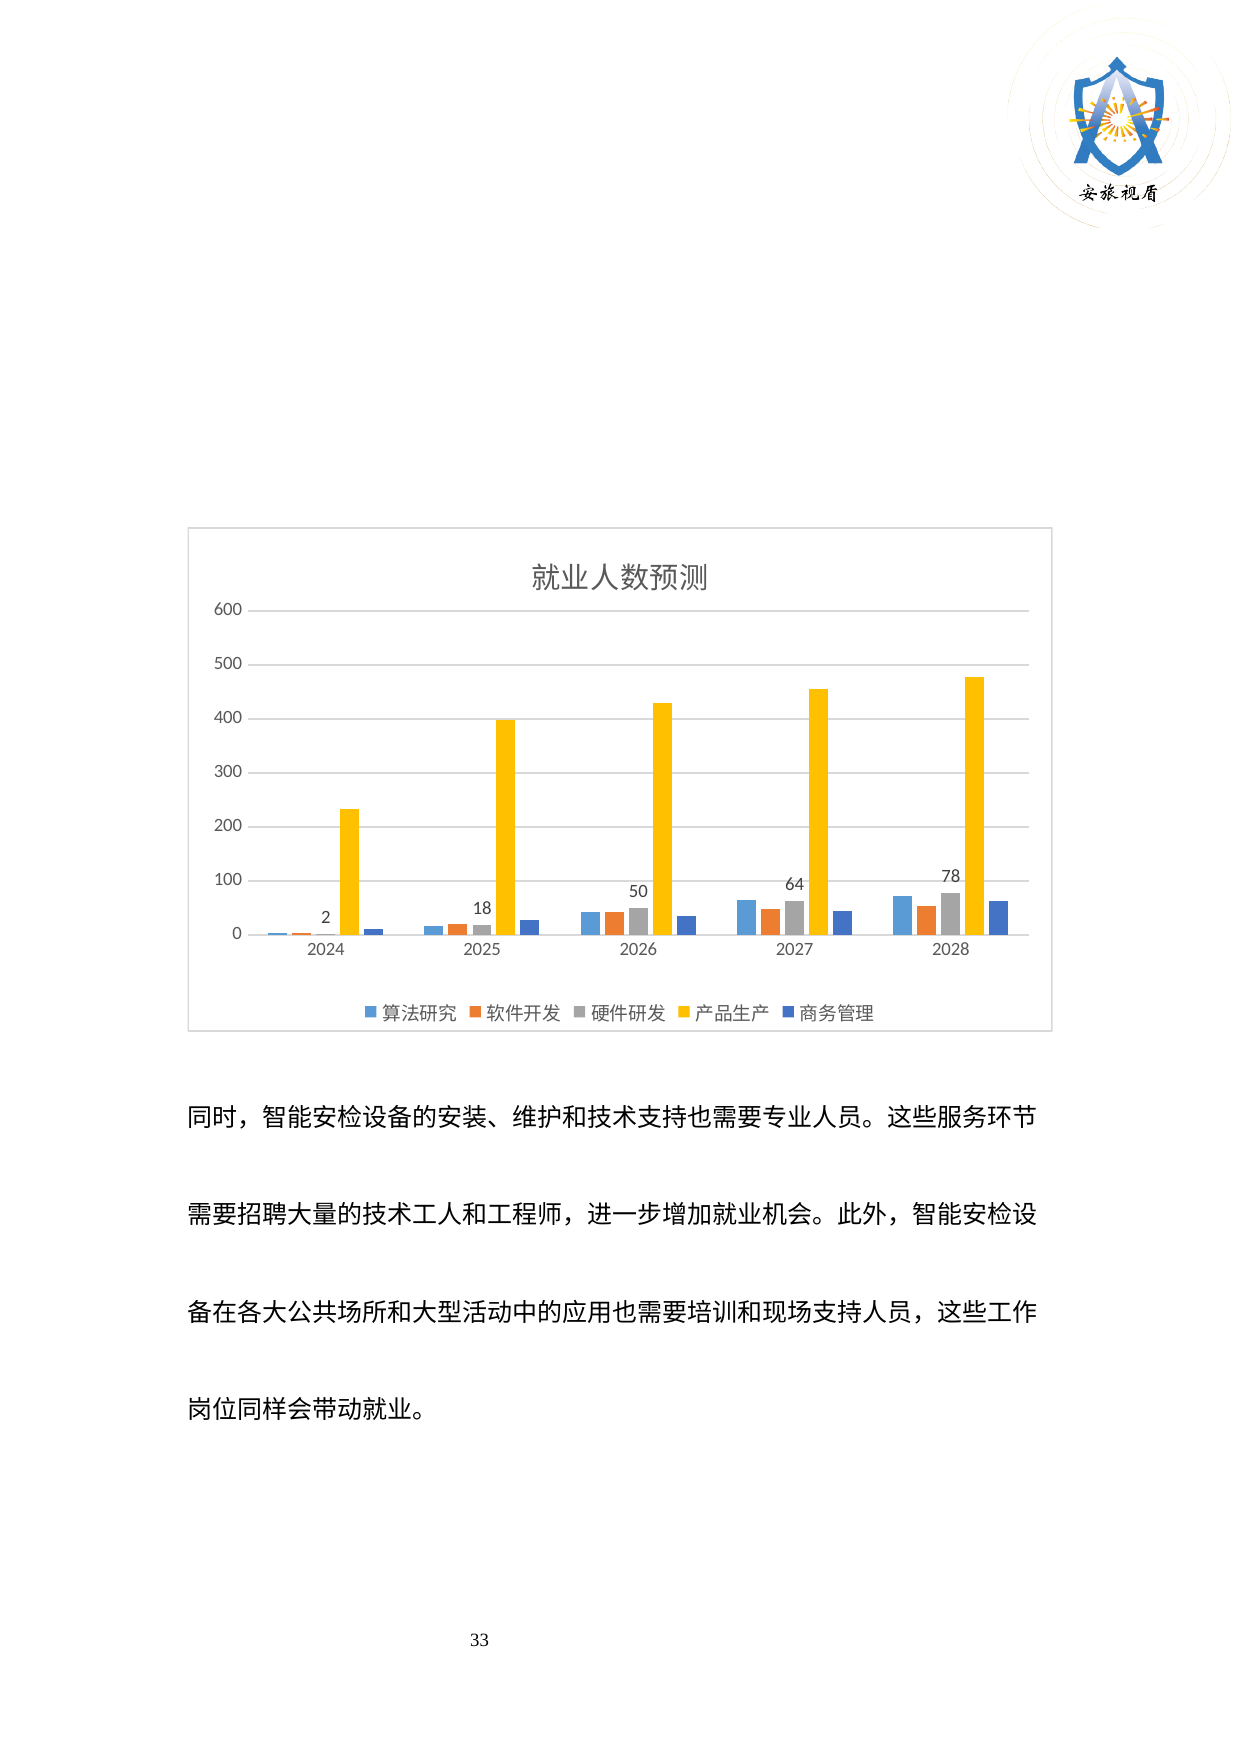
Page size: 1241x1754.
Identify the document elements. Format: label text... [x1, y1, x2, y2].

text 同时，智能安检设备的安装、维护和技术支持也需要专业人员。这些服务环节需要招聘大量的技术工人和工程师，进一步增加就业机会。此外，智能安检设备在各大公共场所和大型活动中的应用也需要培训和现场支持人员，这些工作岗位同样会带动就业。 [187, 1083, 1053, 1441]
picture [1007, 4, 1231, 228]
